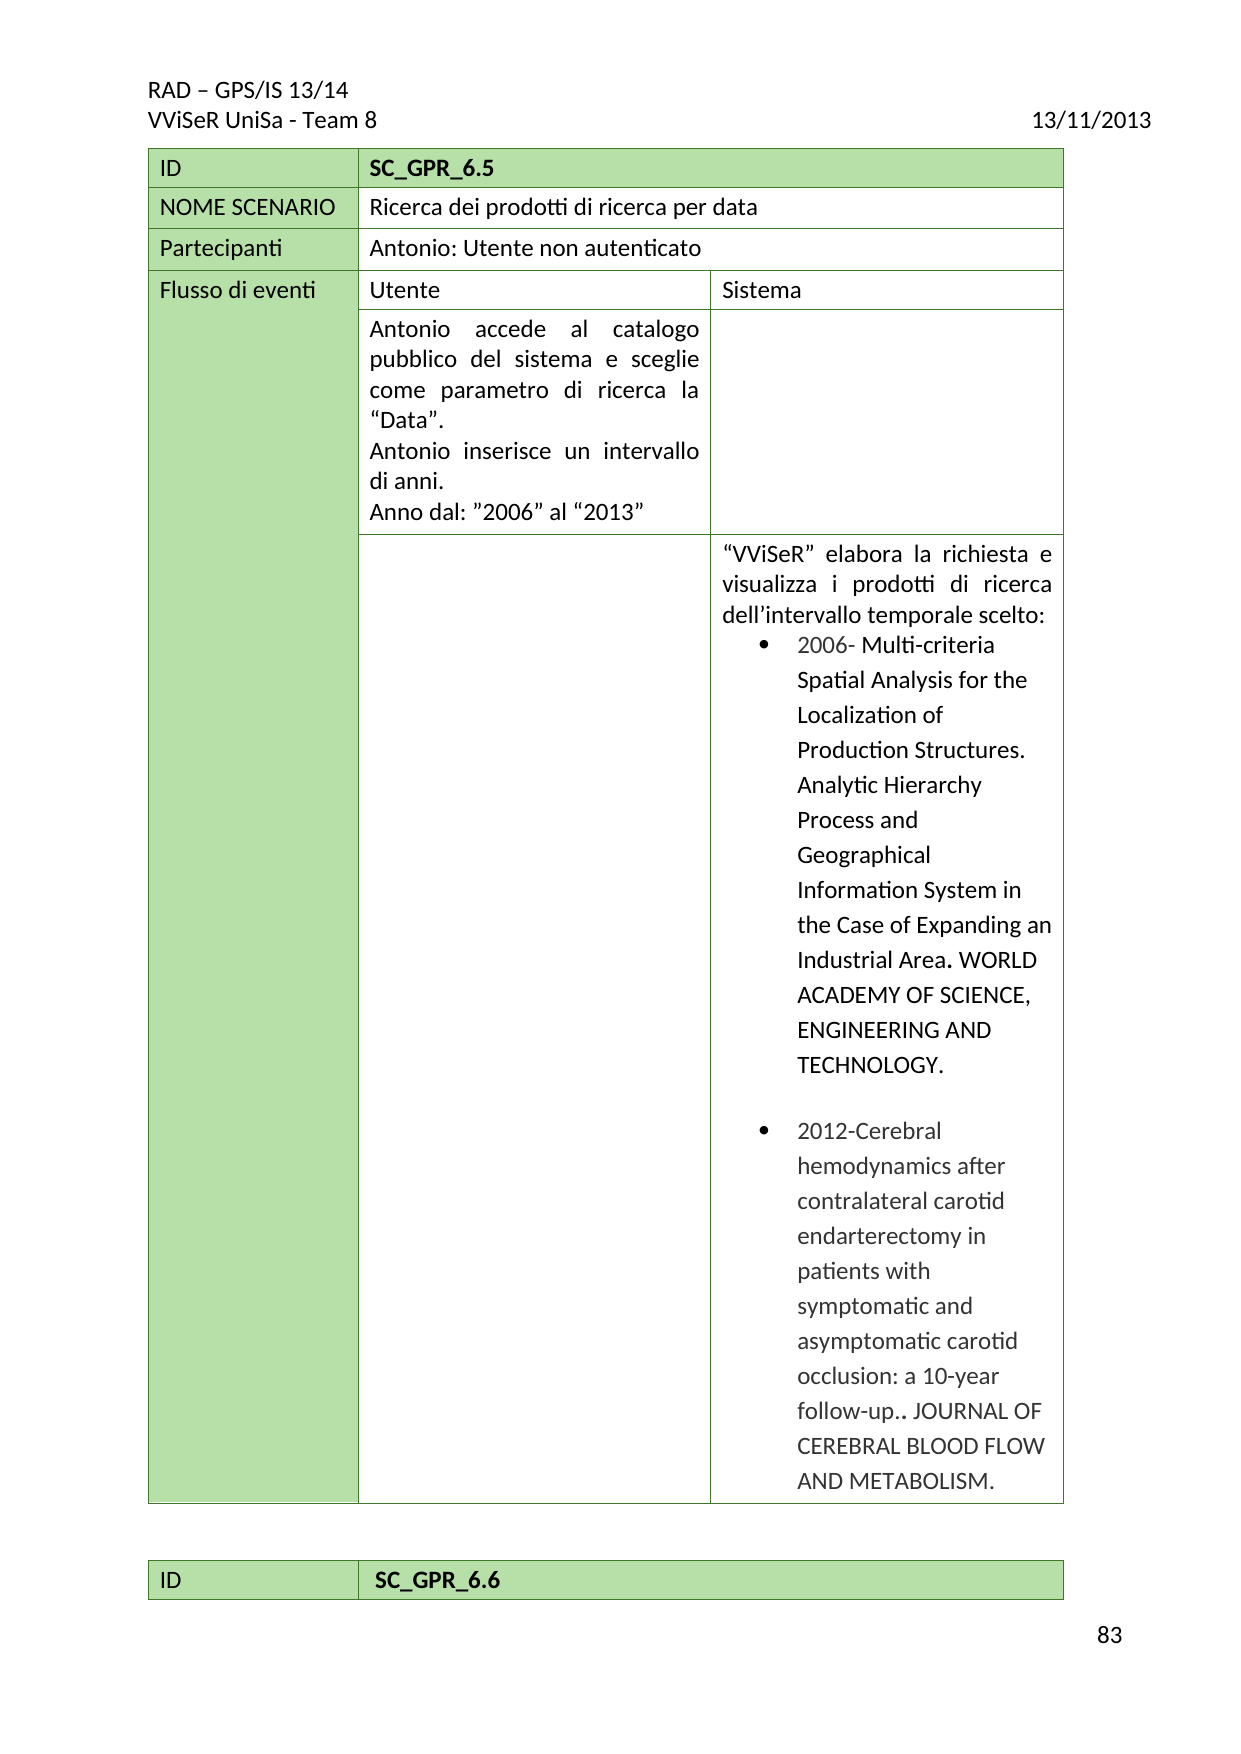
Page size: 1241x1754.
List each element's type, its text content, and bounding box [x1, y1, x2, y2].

table_cell Sistema [711, 271, 1063, 309]
table_cell Flusso di eventi [149, 271, 358, 1502]
table_cell Partecipanti [149, 229, 358, 270]
table_header SC_GPR_6.5 [359, 149, 1063, 187]
table_cell [711, 310, 1063, 534]
table_header ID [149, 1561, 358, 1599]
table_header SC_GPR_6.6 [359, 1561, 1063, 1599]
table_cell [359, 535, 710, 1502]
table_header ID [149, 149, 358, 187]
table_cell “VViSeR” elabora la richiesta e visualizza i prodotti di ricerca dell’intervallo temporale scelto: 2006- Multi-criteria Spatial Analysis for the Localization of Production Structures. Analytic Hierarchy Process and Geographical Information System in the Case of Expanding an Industrial Area. WORLD ACADEMY OF SCIENCE, ENGINEERING AND TECHNOLOGY. 2012-Cerebral hemodynamics after contralateral carotid endarterectomy in patients with symptomatic and asymptomatic carotid occlusion: a 10-year follow-up.. JOURNAL OF CEREBRAL BLOOD FLOW AND METABOLISM. [711, 535, 1063, 1502]
table_cell NOME SCENARIO [149, 188, 358, 228]
table_cell Ricerca dei prodotti di ricerca per data [359, 188, 1063, 228]
table_cell Utente [359, 271, 710, 309]
table_cell Antonio: Utente non autenticato [359, 229, 1063, 270]
table_cell Antonio accede al catalogo pubblico del sistema e sceglie come parametro di ricerca la “Data”. Antonio inserisce un intervallo di anni. Anno dal: ”2006” al “2013” [359, 310, 710, 534]
